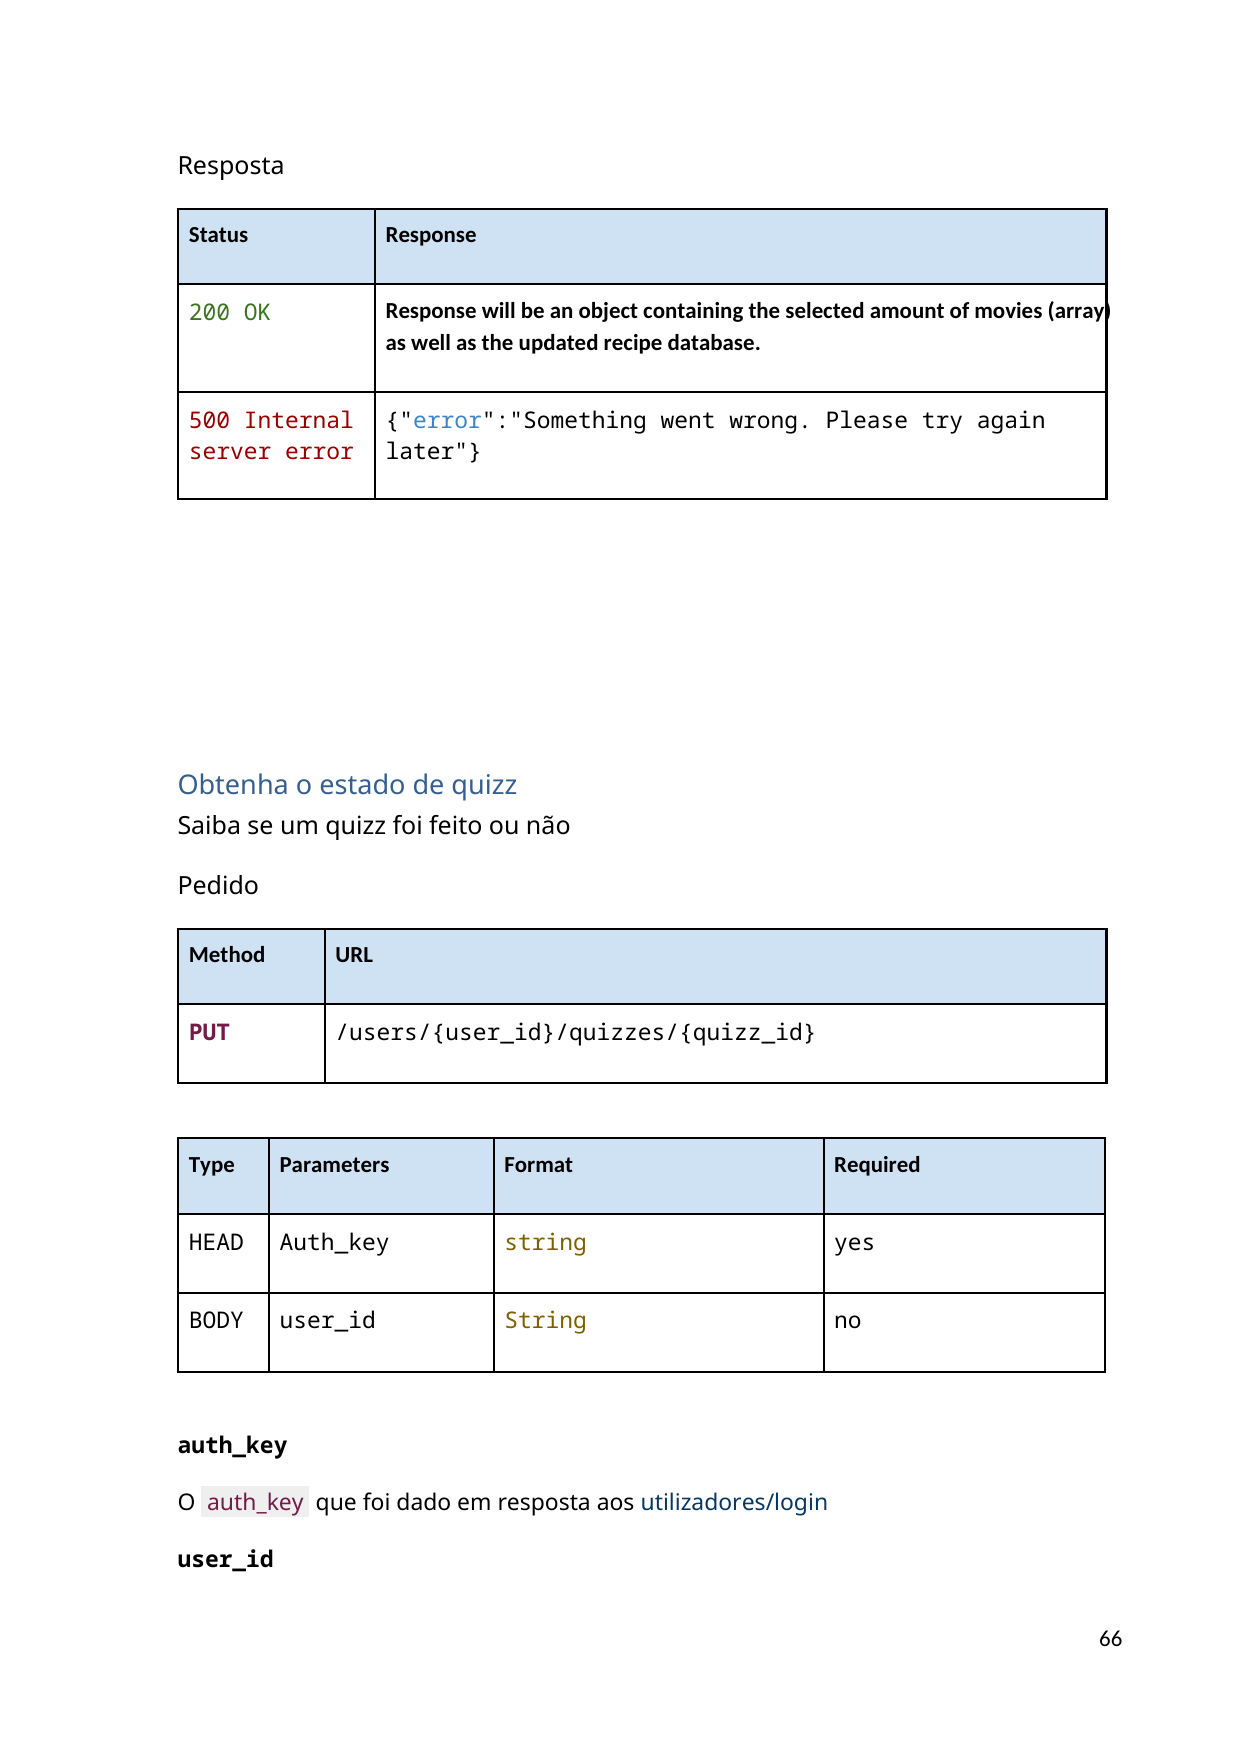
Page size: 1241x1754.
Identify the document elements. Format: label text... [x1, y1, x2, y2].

text O auth_key que foi dado em resposta aos utilizadores/login [309, 1486, 1122, 1517]
table_cell PUT [179, 1005, 324, 1082]
table_cell yes [825, 1215, 1104, 1292]
table_header Type [179, 1139, 268, 1213]
subtitle Obtenha o estado de quizz [177, 765, 1122, 802]
table_cell string [495, 1215, 823, 1292]
table_cell Response will be an object containing the selected amount of movies (array) as well as the updated recipe database. [376, 285, 1105, 391]
text auth_key [177, 1429, 1122, 1461]
table_cell 200 OK [179, 285, 374, 391]
table_header URL [326, 930, 1105, 1003]
table_cell 500 Internal server error [179, 393, 374, 497]
table_cell BODY [179, 1294, 268, 1371]
table_header Required [825, 1139, 1104, 1213]
table_header Status [179, 210, 374, 283]
text Pedido [177, 868, 1122, 902]
table_header Format [495, 1139, 823, 1213]
table_header Response [376, 210, 1105, 283]
table_cell Auth_key [270, 1215, 493, 1292]
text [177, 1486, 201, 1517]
table_cell no [825, 1294, 1104, 1371]
table_cell {"error":"Something went wrong. Please try again later"} [376, 393, 1105, 497]
table_header Method [179, 930, 324, 1003]
table_cell String [495, 1294, 823, 1371]
text Resposta [177, 148, 1122, 182]
table_cell user_id [270, 1294, 493, 1371]
table_cell /users/{user_id}/quizzes/{quizz_id} [326, 1005, 1105, 1082]
text user_id [177, 1543, 1122, 1574]
table_cell HEAD [179, 1215, 268, 1292]
table_header Parameters [270, 1139, 493, 1213]
text Saiba se um quizz foi feito ou não [177, 808, 1149, 842]
